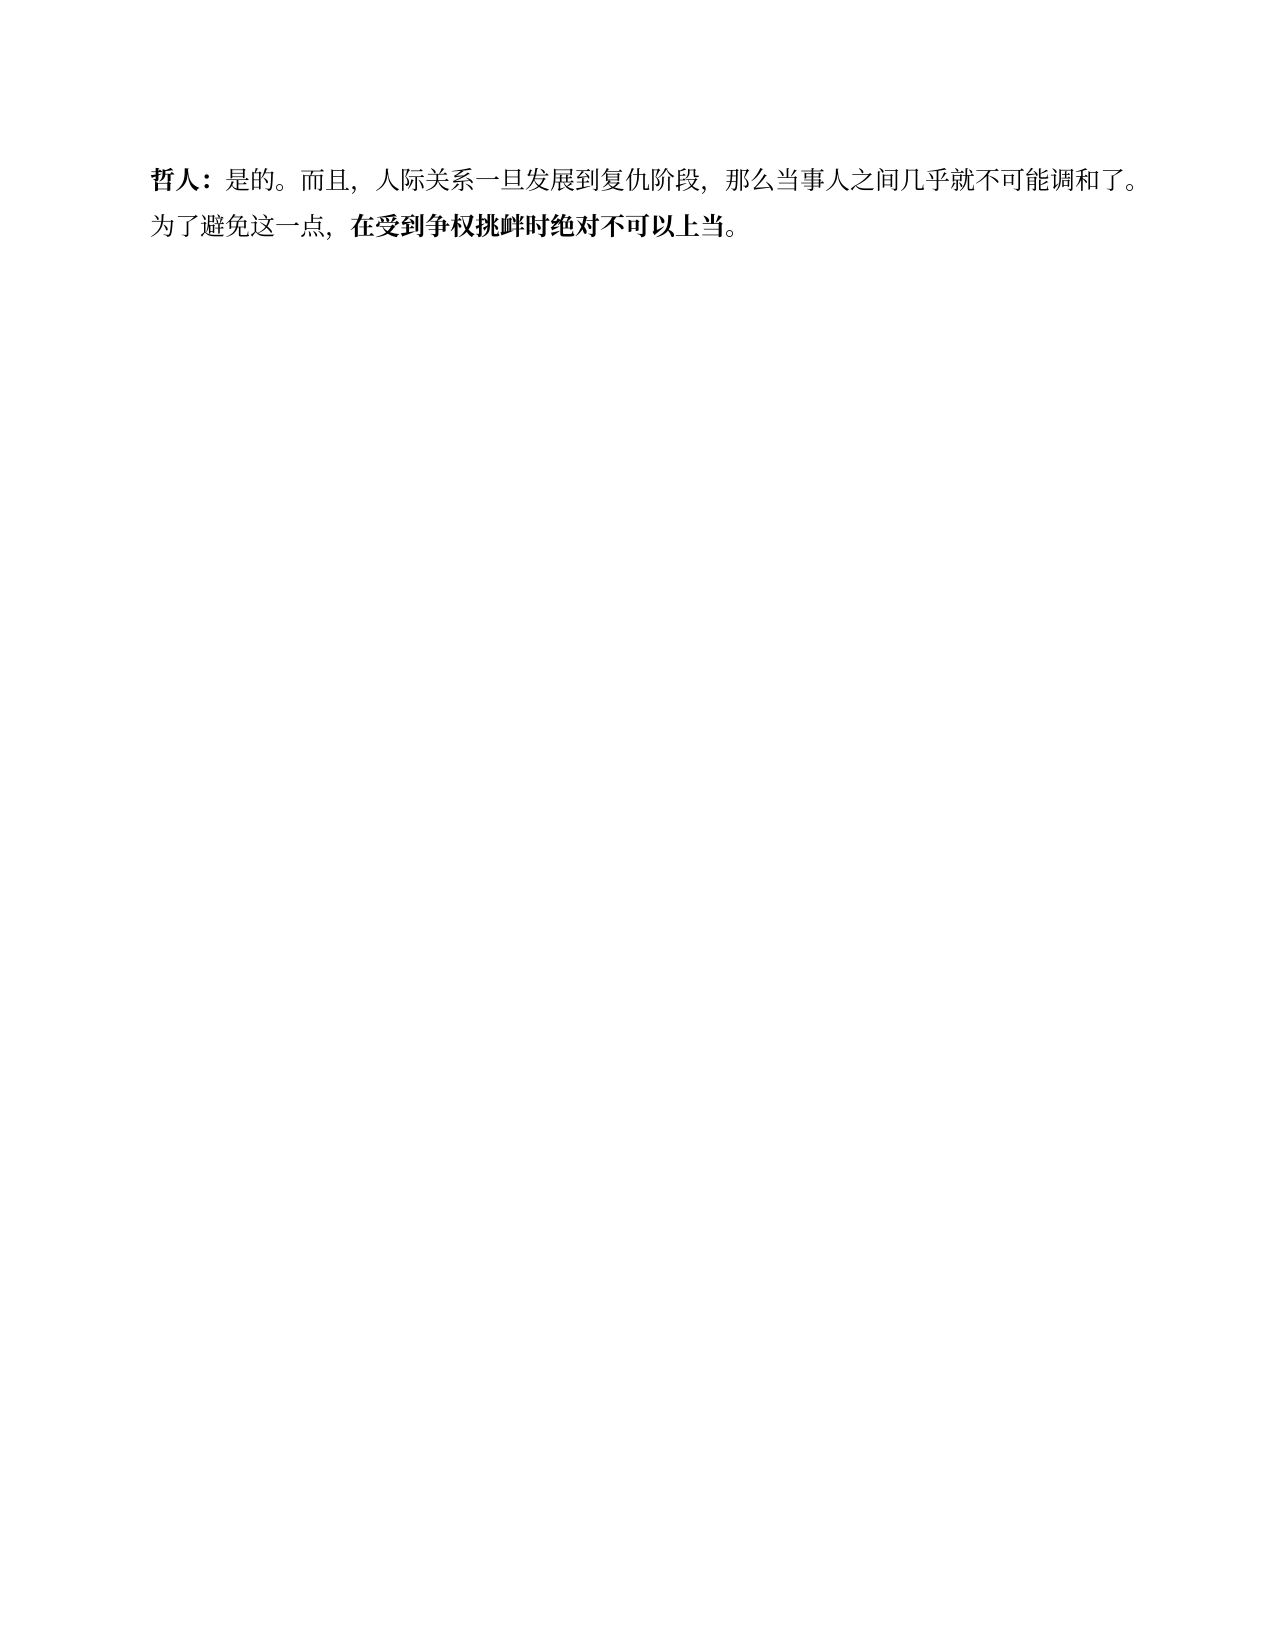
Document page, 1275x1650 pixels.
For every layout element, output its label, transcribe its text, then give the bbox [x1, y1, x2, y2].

text 哲人：是的。而且，人际关系一旦发展到复仇阶段，那么当事人之间几乎就不可能调和了。为了避免这一点，在受到争权挑衅时绝对不可以上当。 [150, 150, 1125, 242]
